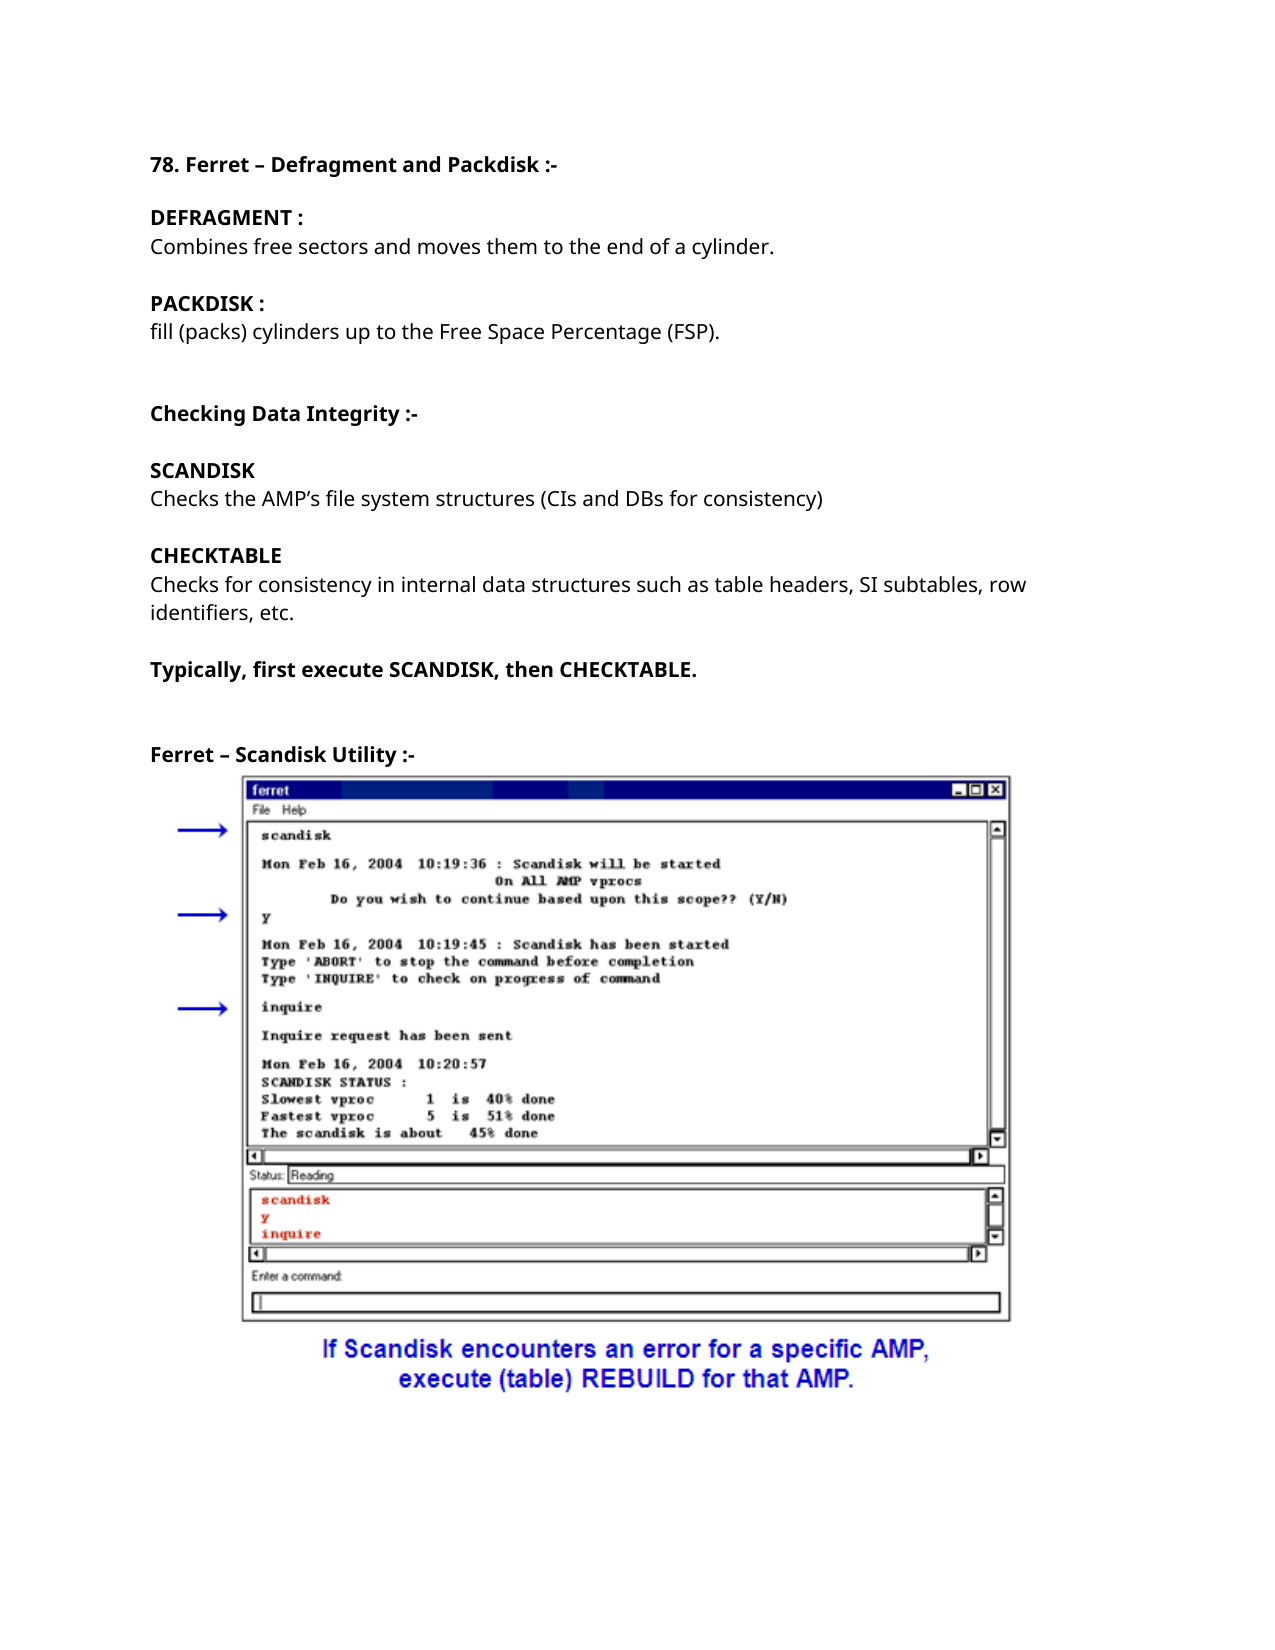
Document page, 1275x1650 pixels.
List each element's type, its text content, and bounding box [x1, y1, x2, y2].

text PACKDISK : [150, 289, 1125, 317]
text CHECKTABLE [150, 541, 1125, 570]
text Checks the AMP’s file system structures (CIs and DBs for consistency) [150, 484, 1125, 513]
text Typically, first execute SCANDISK, then CHECKTABLE. [150, 655, 1125, 683]
text Ferret – Scandisk Utility :- [150, 740, 1125, 769]
text Checking Data Integrity :- [150, 399, 1125, 427]
text Combines free sectors and moves them to the end of a cylinder. [150, 232, 1125, 260]
text fill (packs) cylinders up to the Free Space Percentage (FSP). [150, 317, 1125, 346]
text SCANDISK [150, 456, 1125, 484]
picture [150, 768, 1029, 1394]
text Checks for consistency in internal data structures such as table headers, SI subtables, row identifiers, etc. [150, 570, 1125, 627]
text DEFRAGMENT : [150, 203, 1125, 232]
text 78. Ferret – Defragment and Packdisk :- [150, 150, 1125, 178]
